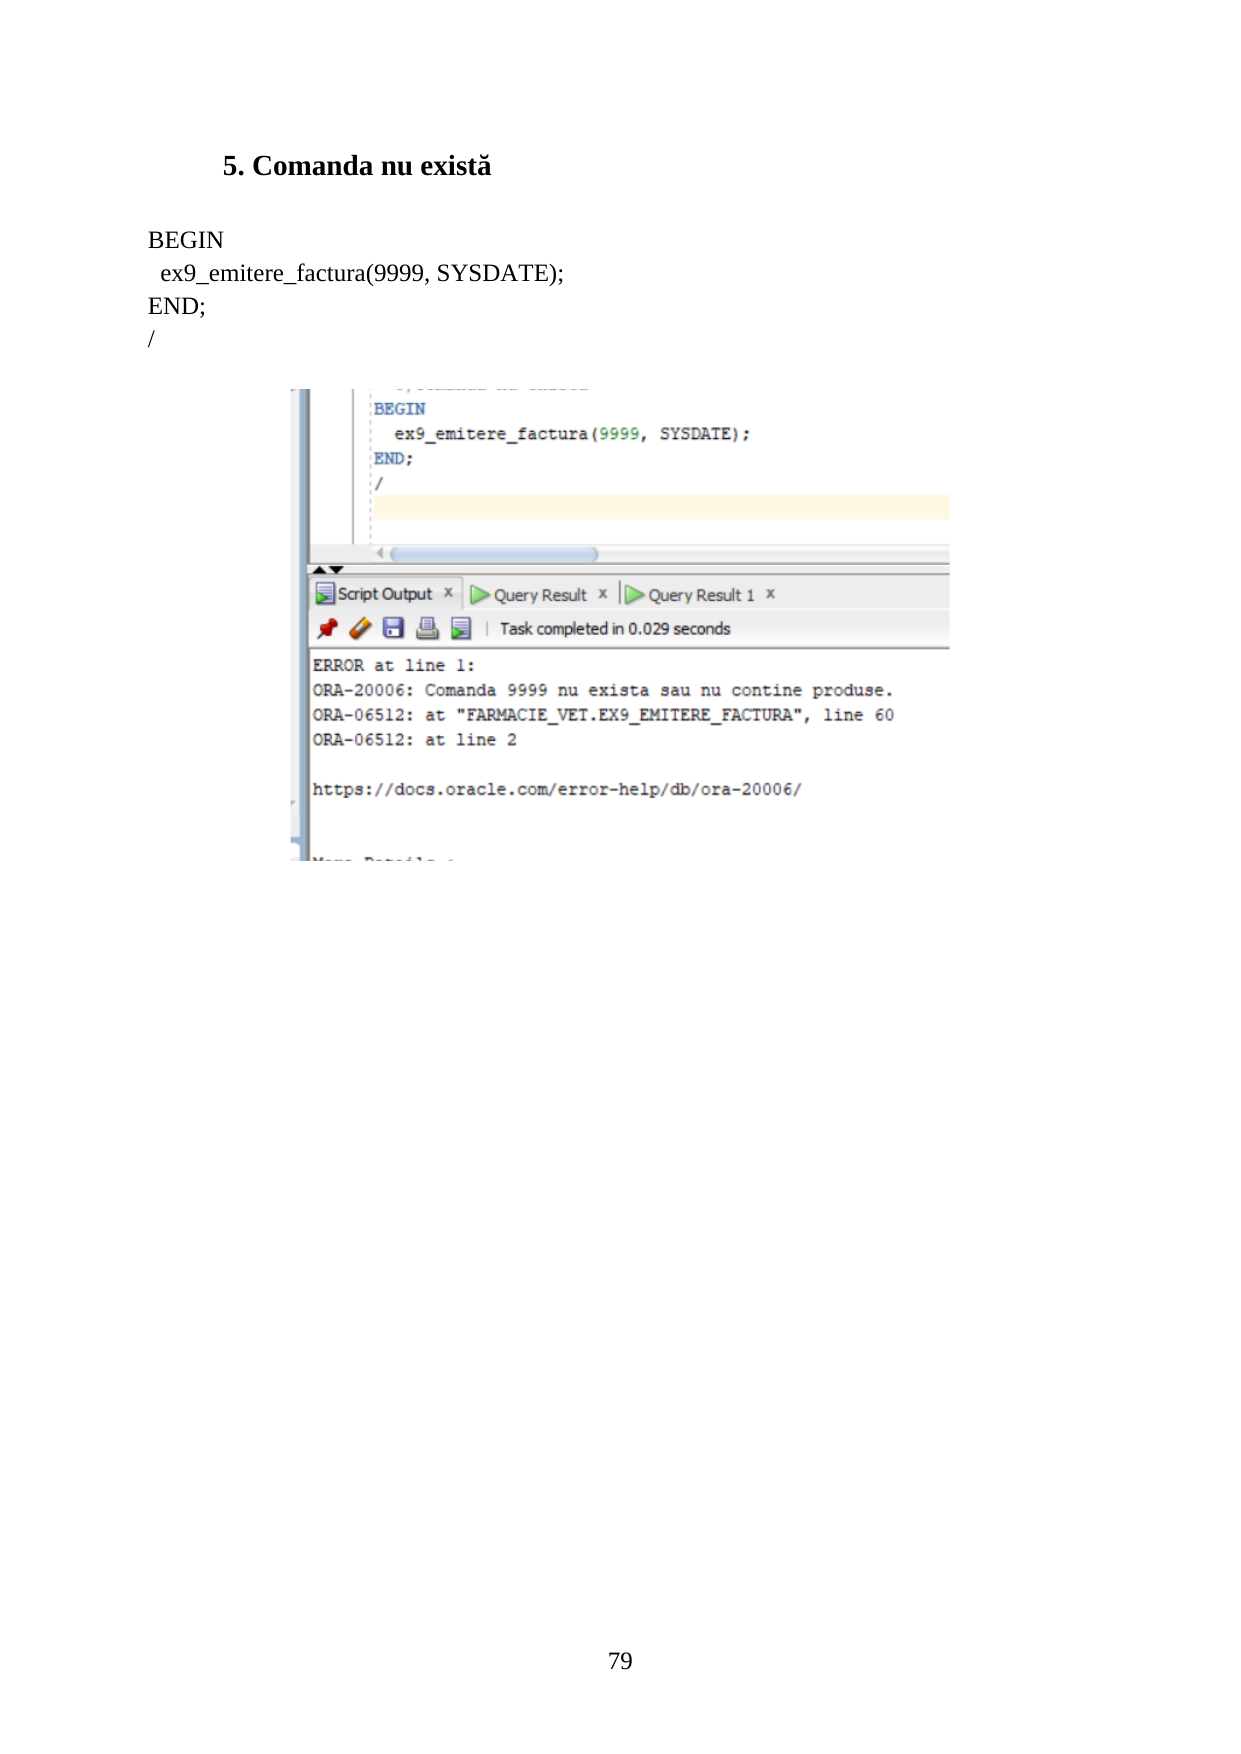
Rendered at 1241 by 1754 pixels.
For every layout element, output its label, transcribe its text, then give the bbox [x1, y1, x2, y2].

text ex9_emitere_factura(9999, SYSDATE); [148, 258, 1093, 286]
text BEGIN [148, 225, 1093, 253]
text END; [148, 291, 1093, 319]
text / [148, 324, 1093, 352]
picture [290, 389, 950, 861]
text 5. Comanda nu există [148, 148, 1093, 181]
